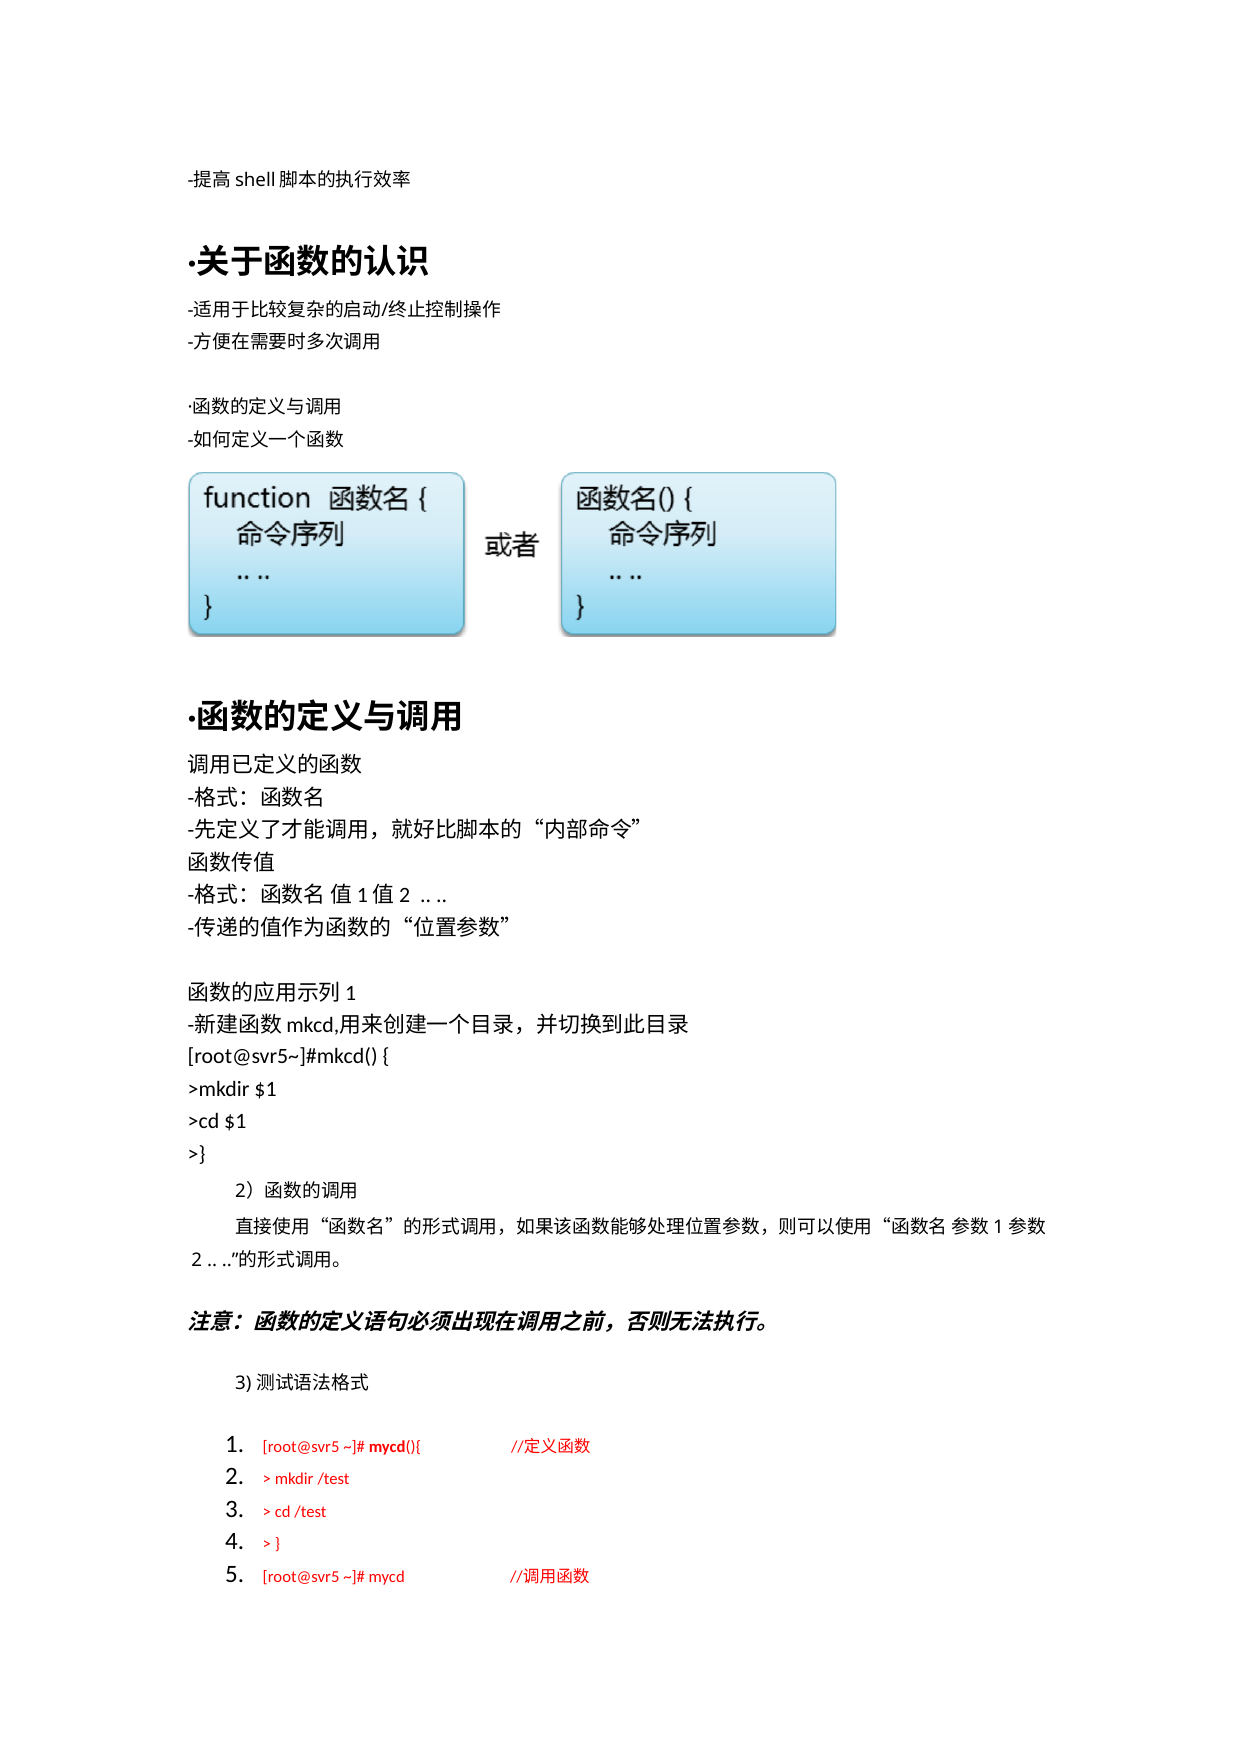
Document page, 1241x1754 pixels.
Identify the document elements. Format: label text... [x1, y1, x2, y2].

text 函数的应用示列1 [187, 974, 1053, 1007]
text >cd $1 [187, 1104, 1053, 1137]
list [root@svr5 ~]# mycd //调用函数 [225, 1557, 1053, 1589]
list > mkdir /test [225, 1459, 1053, 1492]
list > } [225, 1524, 1053, 1557]
text -适用于比较复杂的启动/终止控制操作 [187, 292, 1053, 324]
text 3) 测试语法格式 [191, 1365, 1049, 1398]
text ·关于函数的认识 [187, 227, 1053, 292]
text ·函数的定义与调用 [187, 389, 1053, 422]
list [root@svr5 ~]# mycd(){ //定义函数 [225, 1427, 1053, 1459]
text -新建函数mkcd,用来创建一个目录，并切换到此目录 [187, 1007, 1053, 1039]
text -格式：函数名 [187, 779, 1053, 812]
list > cd /test [225, 1492, 1053, 1524]
text 调用已定义的函数 [187, 747, 1053, 779]
text [root@svr5~]#mkcd() { [187, 1039, 1053, 1072]
text 注意：函数的定义语句必须出现在调用之前，否则无法执行。 [187, 1304, 1053, 1336]
text >mkdir $1 [187, 1072, 1053, 1104]
text 函数传值 [187, 844, 1053, 877]
text 直接使用“函数名”的形式调用，如果该函数能够处理位置参数，则可以使用“函数名 参数1 参数2 .. ..”的形式调用。 [191, 1209, 1049, 1274]
text -如何定义一个函数 [187, 422, 1053, 454]
text -先定义了才能调用，就好比脚本的“内部命令” [187, 812, 1053, 844]
text -方便在需要时多次调用 [187, 324, 1053, 357]
text ·函数的定义与调用 [187, 682, 1053, 747]
picture [187, 467, 837, 637]
text >} [187, 1137, 1053, 1169]
text -传递的值作为函数的“位置参数” [187, 909, 1053, 942]
text 2）函数的调用 [191, 1173, 1049, 1206]
text -格式：函数名 值1 值2 .. .. [187, 877, 1053, 909]
text -提高shell脚本的执行效率 [187, 162, 1053, 194]
